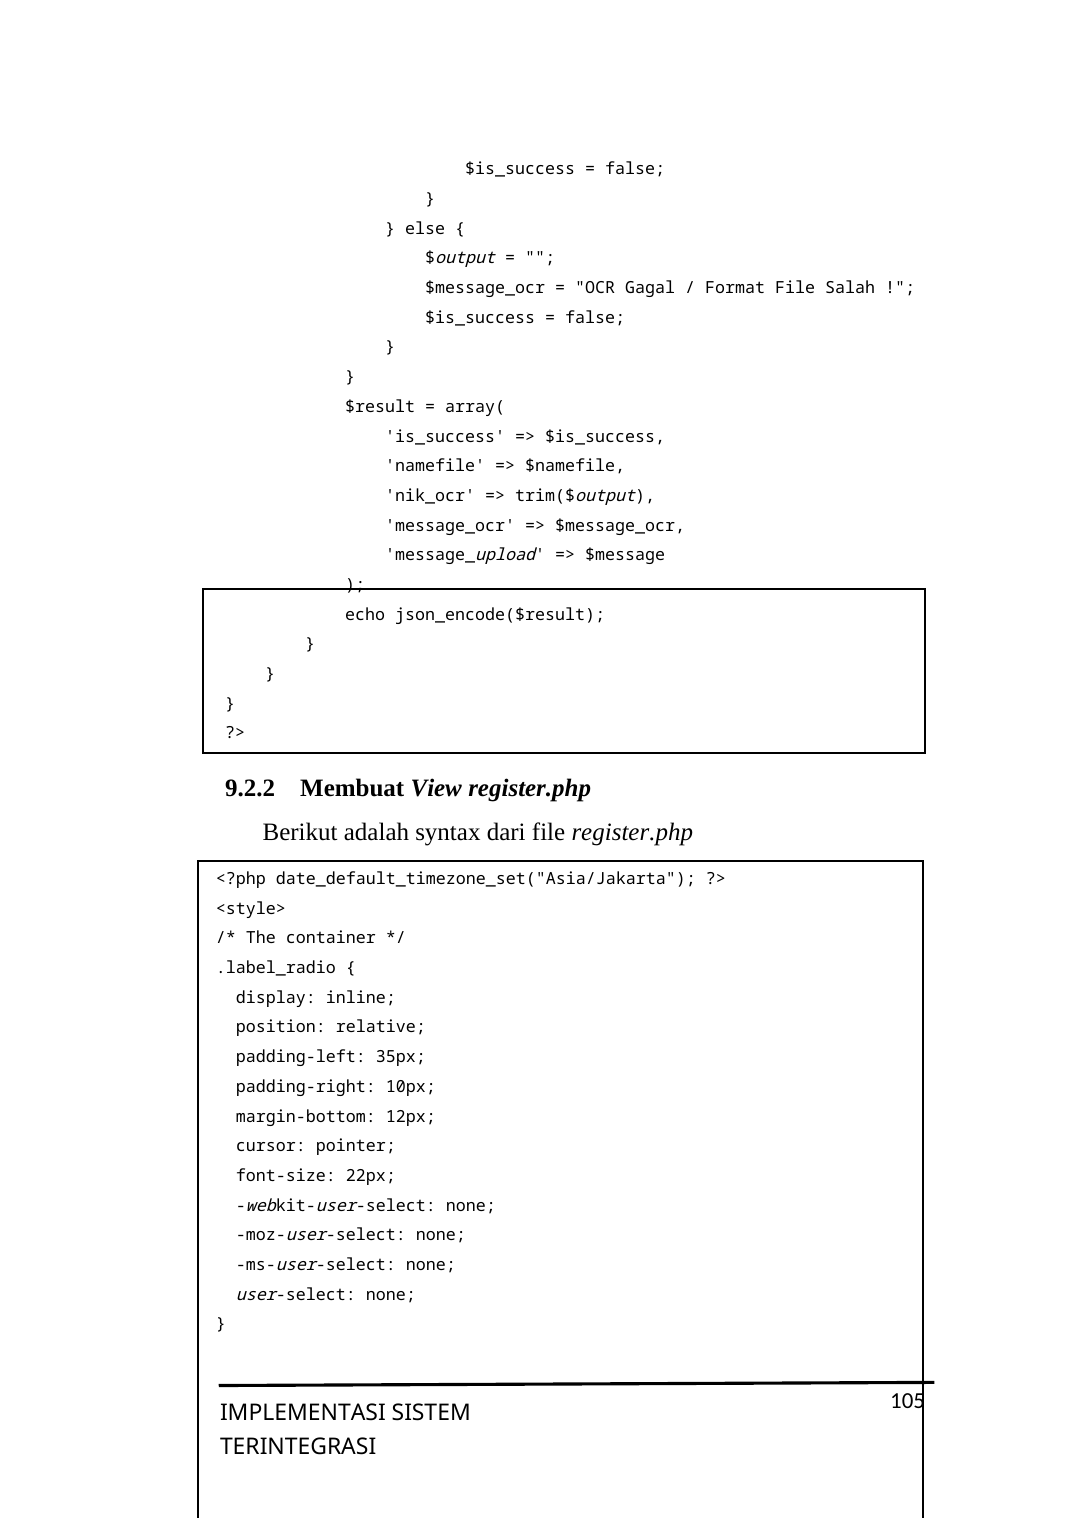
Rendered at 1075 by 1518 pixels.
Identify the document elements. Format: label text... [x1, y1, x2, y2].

text font-size: 22px; [216, 1157, 922, 1186]
text cursor: pointer; [216, 1127, 922, 1157]
text echo json_encode($result); [225, 595, 924, 625]
text } [225, 180, 925, 209]
text } [225, 625, 924, 655]
text $result = array( [225, 387, 925, 417]
text } [225, 358, 925, 387]
text $is_success = false; [225, 298, 925, 328]
text 'nik_ocr' => trim($output), [225, 477, 925, 506]
text 'namefile' => $namefile, [225, 447, 925, 477]
text ?> [225, 714, 924, 744]
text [225, 269, 925, 298]
list Berikut adalah syntax dari file register.php [262, 817, 925, 845]
text -webkit-user-select: none; [216, 1186, 922, 1216]
text $output = ""; [225, 239, 925, 269]
text } [216, 1305, 922, 1335]
text padding-left: 35px; [216, 1038, 922, 1067]
text } [225, 684, 924, 714]
text ); [225, 566, 925, 588]
text $is_success = false; [225, 150, 925, 180]
text display: inline; [216, 978, 922, 1008]
text Membuat View register.php [225, 773, 925, 802]
text 'is_success' => $is_success, [225, 417, 925, 447]
text <?php date_default_timezone_set("Asia/Jakarta"); ?> [216, 862, 922, 889]
text margin-bottom: 12px; [216, 1097, 922, 1127]
text <style> [216, 889, 922, 919]
text -ms-user-select: none; [216, 1246, 922, 1275]
text .label_radio { [216, 949, 922, 978]
text 'message_ocr' => $message_ocr, [225, 506, 925, 536]
text } else { [225, 209, 925, 239]
text position: relative; [216, 1008, 922, 1038]
text } [225, 655, 924, 684]
text /* The container */ [216, 919, 922, 949]
text user-select: none; [216, 1275, 922, 1305]
text 'message_upload' => $message [225, 536, 925, 566]
text -moz-user-select: none; [216, 1216, 922, 1246]
text padding-right: 10px; [216, 1067, 922, 1097]
text } [225, 328, 925, 358]
